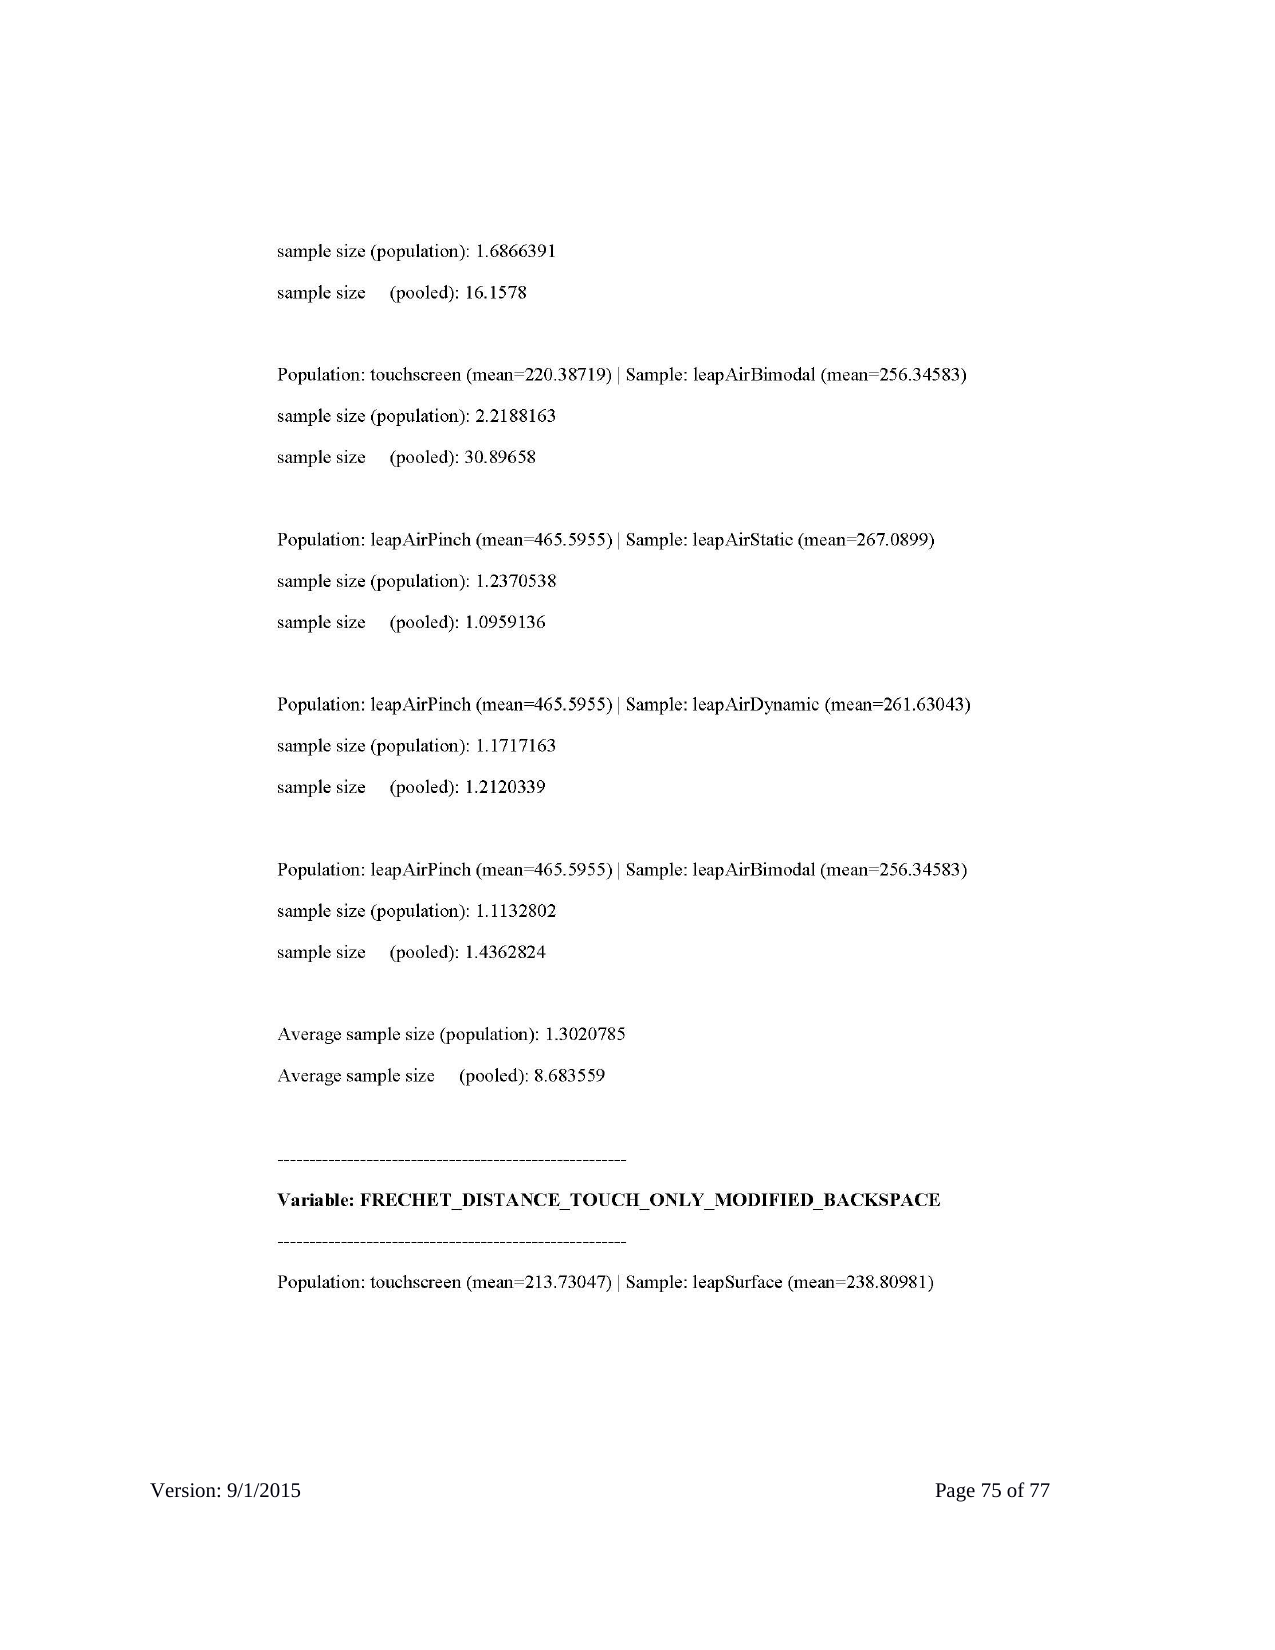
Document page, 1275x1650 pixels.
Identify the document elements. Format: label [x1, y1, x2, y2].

picture [187, 150, 1161, 1411]
